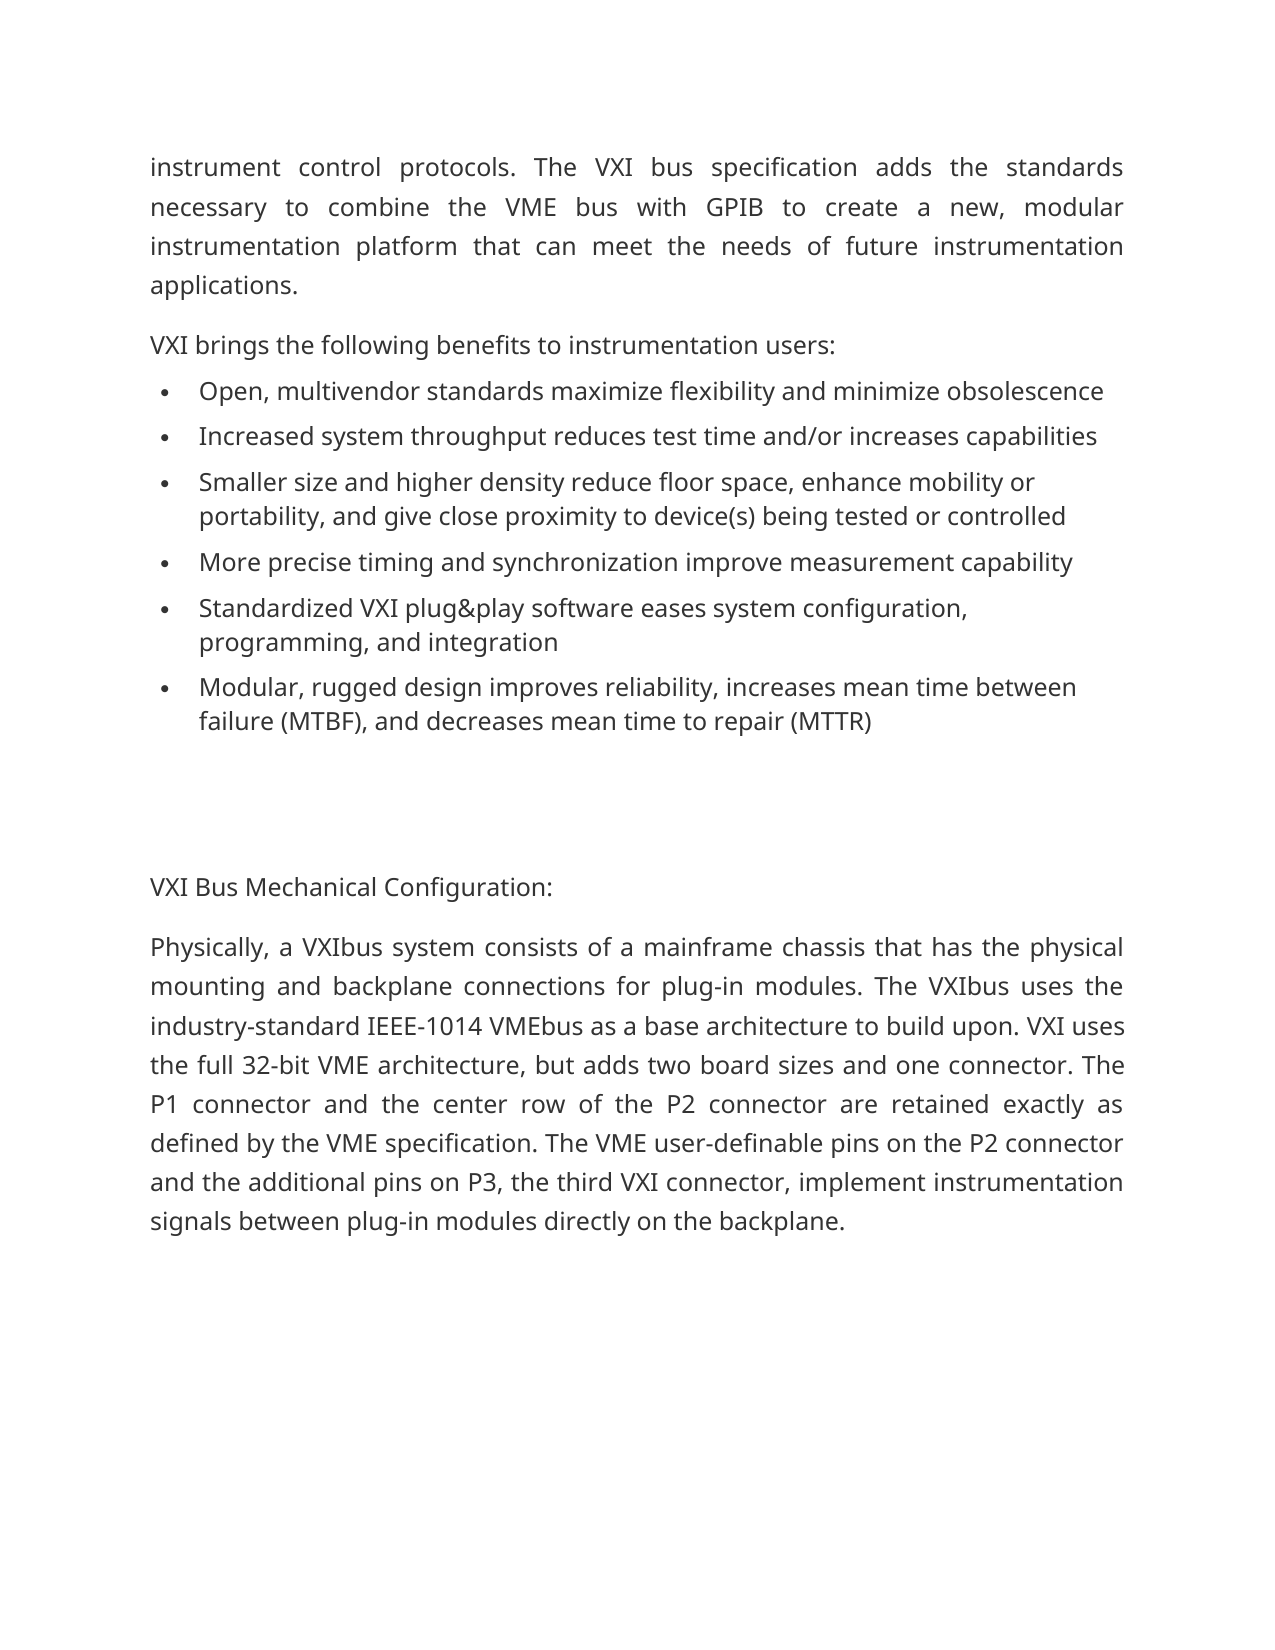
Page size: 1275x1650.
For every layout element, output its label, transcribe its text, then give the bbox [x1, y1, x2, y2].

list Open, multivendor standards maximize flexibility and minimize obsolescence [161, 373, 1125, 407]
text VXI brings the following benefits to instrumentation users: [150, 327, 1125, 362]
list Smaller size and higher density reduce floor space, enhance mobility or portability, and give close proximity to device(s) being tested or controlled [161, 465, 1125, 533]
list Standardized VXI plug&play software eases system configuration, programming, and integration [161, 590, 1125, 658]
text Physically, a VXIbus system consists of a mainframe chassis that has the physical mounting and backplane connections for plug-in modules. The VXIbus uses the industry-standard IEEE-1014 VMEbus as a base architecture to build upon. VXI uses the full 32-bit VME architecture, but adds two board sizes and one connector. The P1 connector and the center row of the P2 connector are retained exactly as defined by the VME specification. The VME user-definable pins on the P2 connector and the additional pins on P3, the third VXI connector, implement instrumentation signals between plug-in modules directly on the backplane. [150, 930, 1125, 1238]
text VXI Bus Mechanical Configuration: [150, 870, 1125, 904]
list Increased system throughput reduces test time and/or increases capabilities [161, 419, 1125, 453]
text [150, 150, 1125, 302]
list More precise timing and synchronization improve measurement capability [161, 544, 1125, 578]
list Modular, rugged design improves reliability, increases mean time between failure (MTBF), and decreases mean time to repair (MTTR) [161, 670, 1125, 738]
